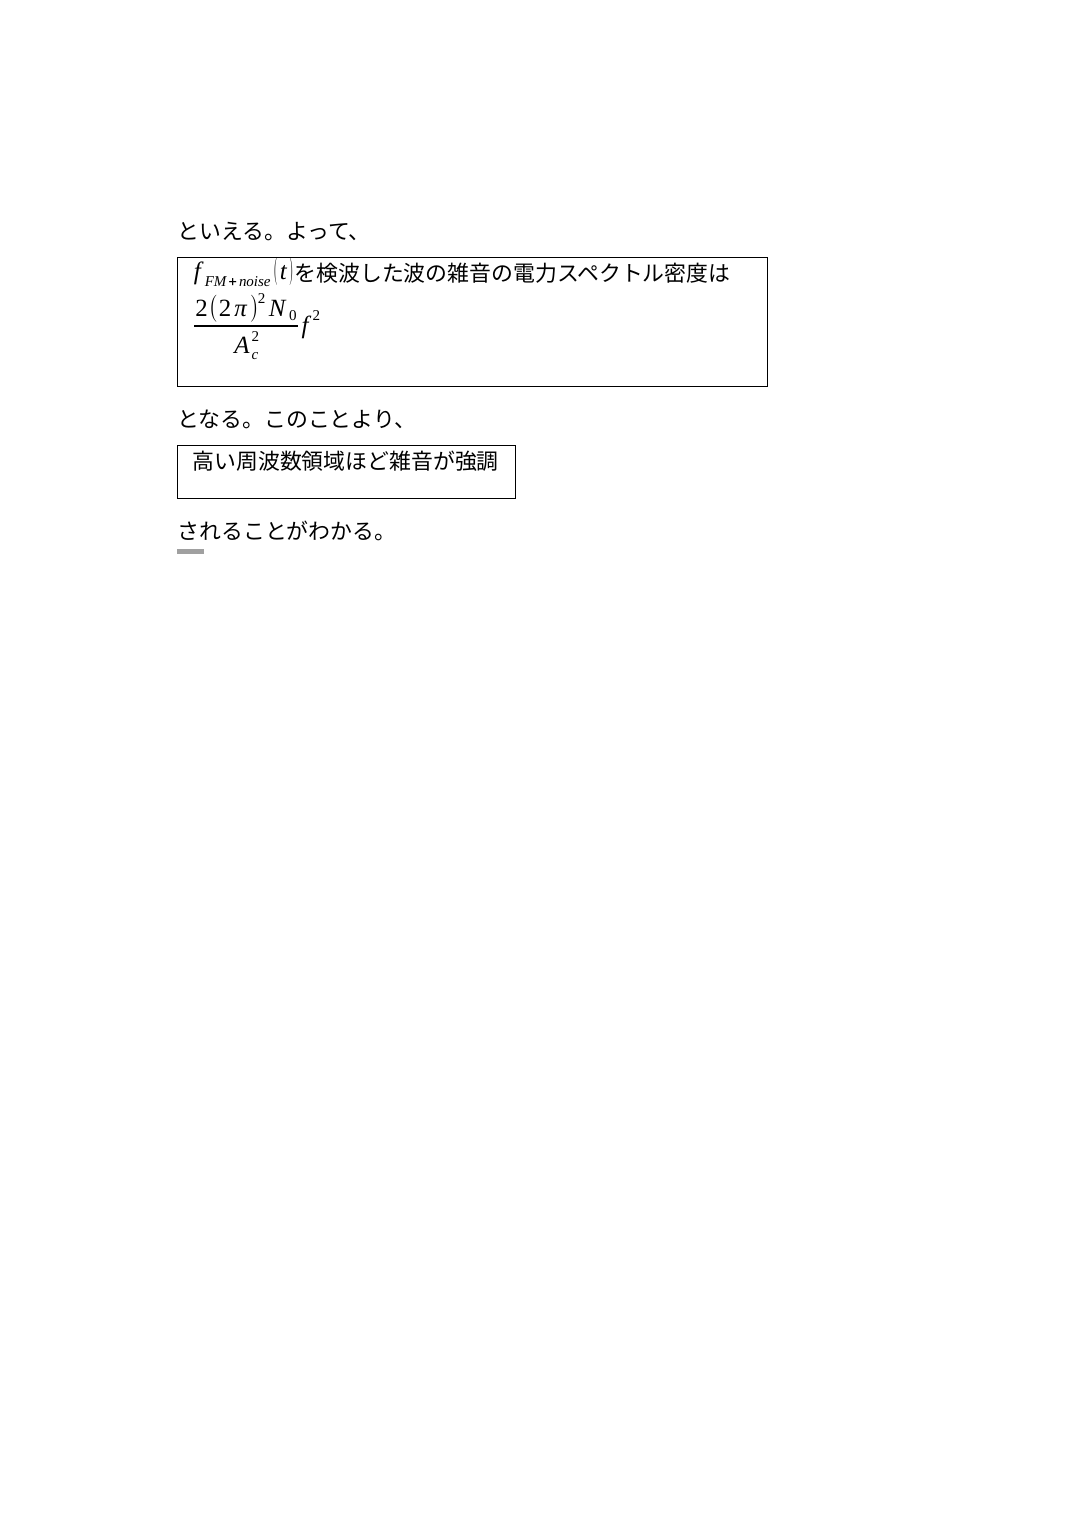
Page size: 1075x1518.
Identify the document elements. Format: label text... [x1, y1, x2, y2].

text となる。このことより、 [177, 399, 898, 436]
text されることがわかる。 [177, 511, 898, 549]
text といえる。よって、 [177, 211, 898, 249]
